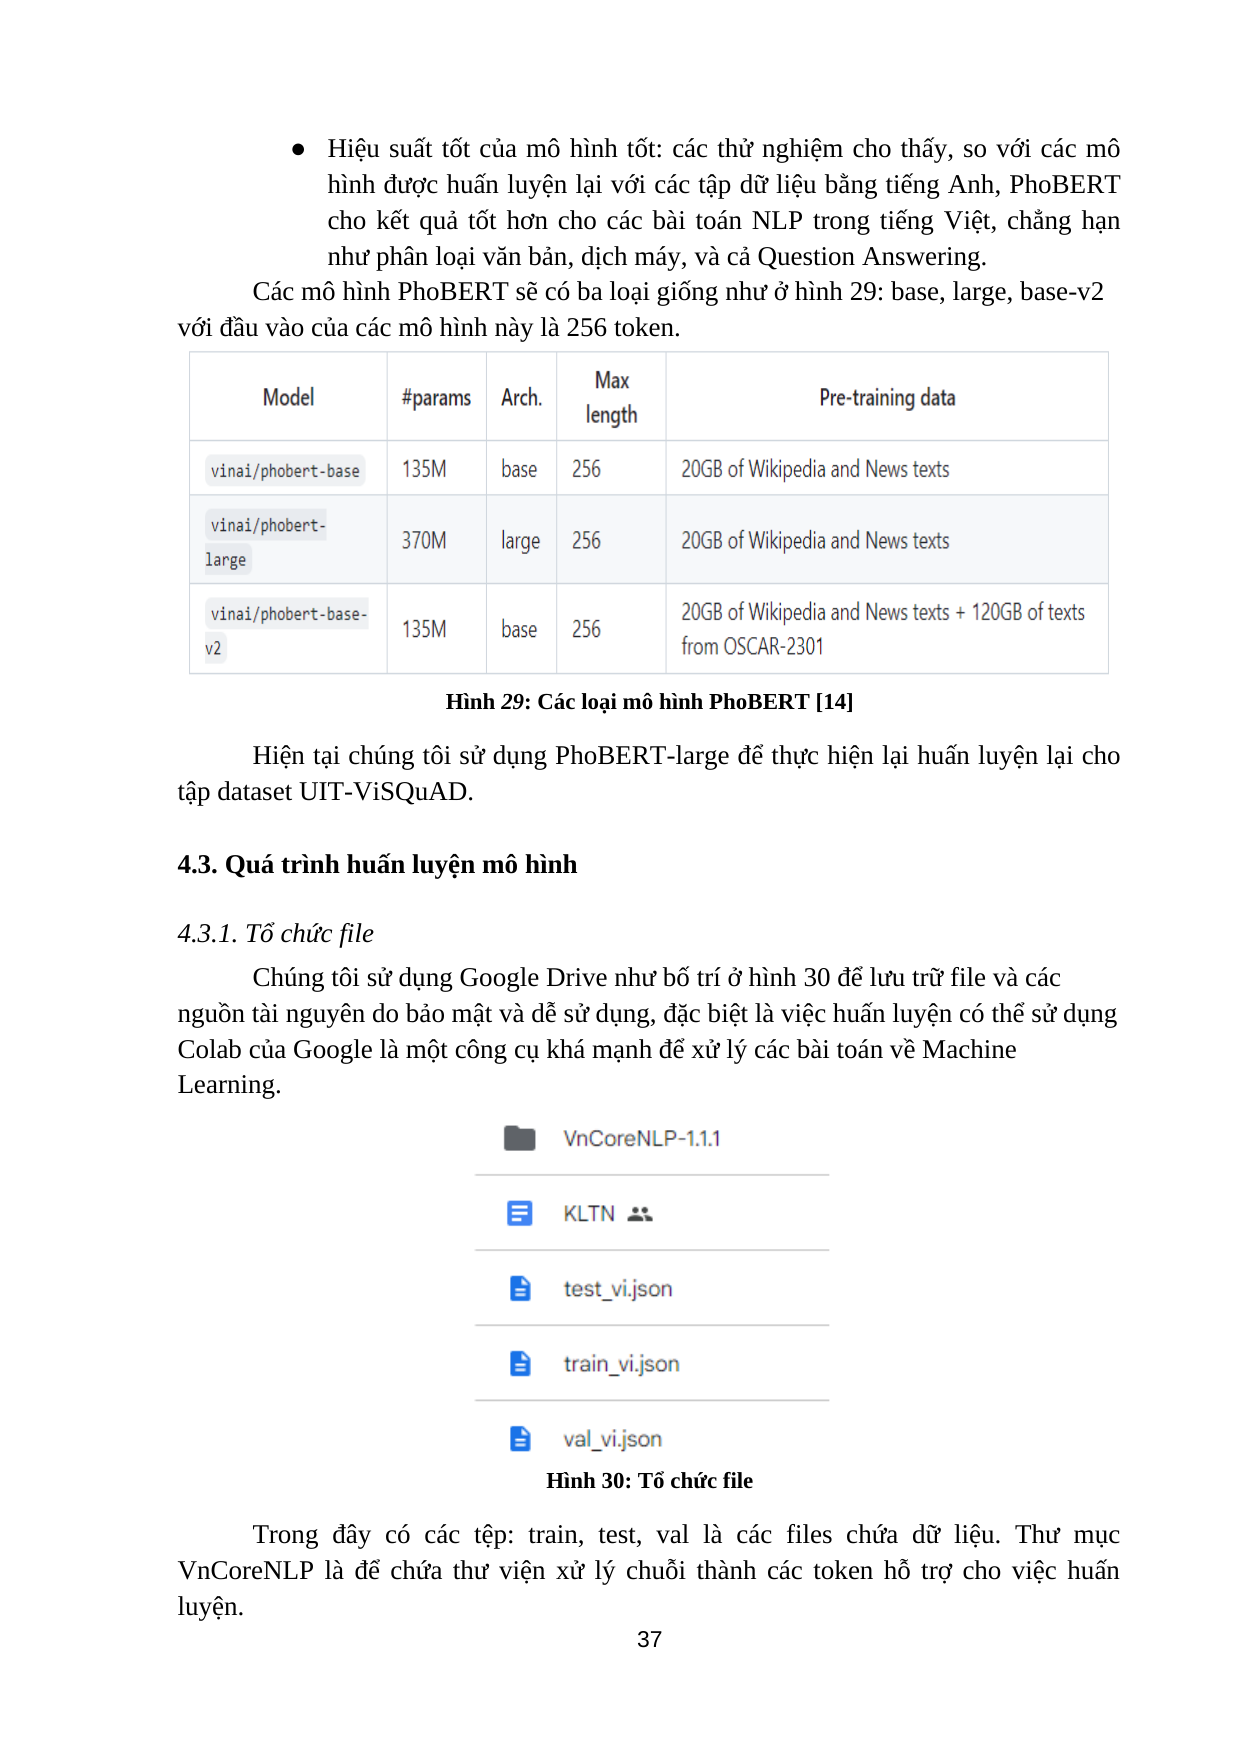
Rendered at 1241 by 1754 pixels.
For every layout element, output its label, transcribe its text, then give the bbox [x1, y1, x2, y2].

picture [182, 347, 1117, 685]
text Hình 29: Các loại mô hình PhoBERT [14] [177, 688, 1122, 714]
text Trong đây có các tệp: train, test, val là các files chứa dữ liệu. Thư mục VnCoreNLP là để chứa thư viện xử lý chuỗi thành các token hỗ trợ cho việc huấn luyện. [177, 1518, 1122, 1621]
text 4.3. Quá trình huấn luyện mô hình [177, 848, 1122, 879]
picture [470, 1104, 830, 1464]
text 4.3.1. Tổ chức file [177, 917, 1122, 948]
text Chúng tôi sử dụng Google Drive như bố trí ở hình 30 để lưu trữ file và các nguồn tài nguyên do bảo mật và dễ sử dụng, đặc biệt là việc huấn luyện có thể sử dụng Colab của Google là một công cụ khá mạnh để xử lý các bài toán về Machine Learning. [177, 961, 1122, 1100]
text Các mô hình PhoBERT sẽ có ba loại giống như ở hình 29: base, large, base-v2 với đầu vào của các mô hình này là 256 token. [177, 276, 1122, 342]
text Hiện tại chúng tôi sử dụng PhoBERT-large để thực hiện lại huấn luyện lại cho tập dataset UIT-ViSQuAD. [177, 739, 1122, 806]
text Hình 30: Tổ chức file [177, 1467, 1122, 1494]
list Hiệu suất tốt của mô hình tốt: các thử nghiệm cho thấy, so với các mô hình được huấn luyện lại với các tập dữ liệu bằng tiếng Anh, PhoBERT cho kết quả tốt hơn cho các bài toán NLP trong tiếng Việt, chẳng hạn như phân loại văn bản, dịch máy, và cả Question Answering. [290, 133, 1122, 271]
